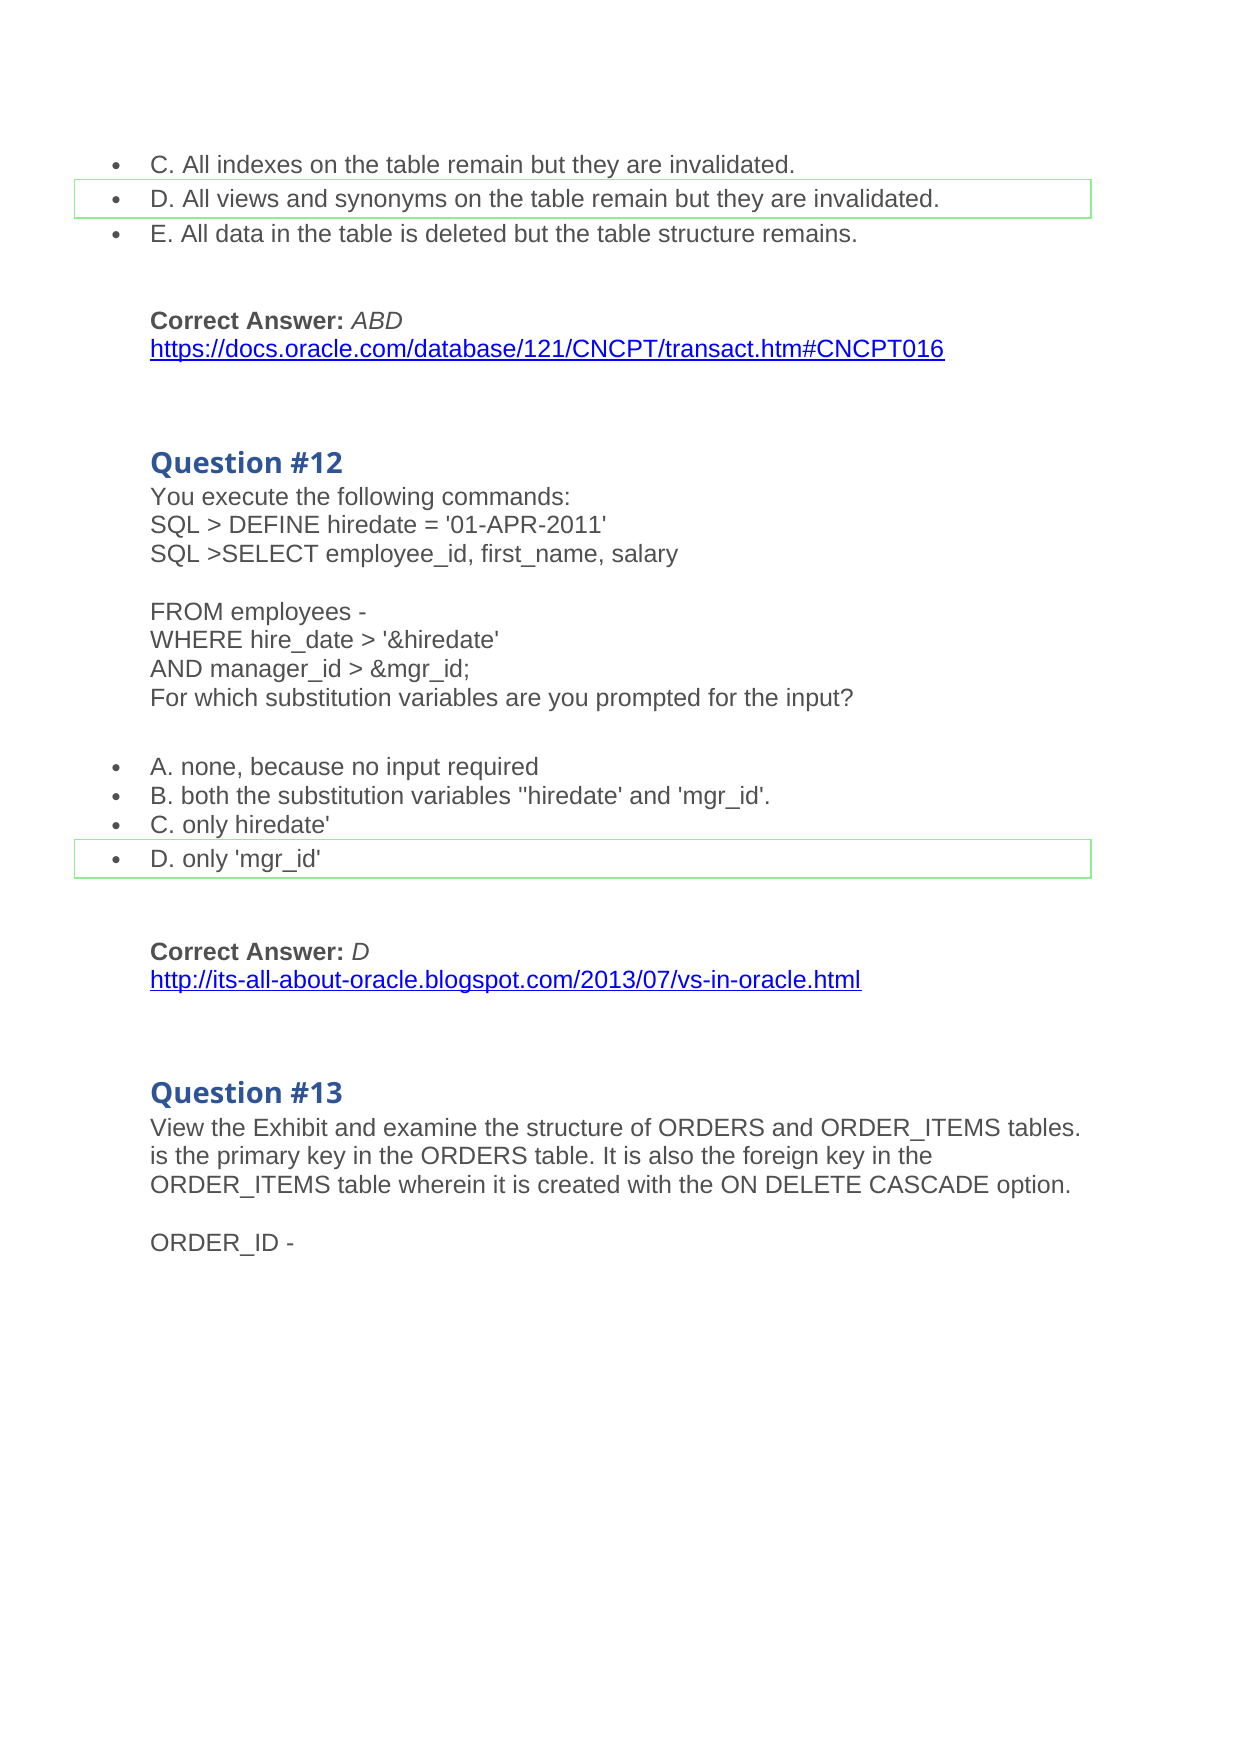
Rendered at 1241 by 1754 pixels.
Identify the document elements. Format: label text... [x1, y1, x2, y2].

subtitle Question #13 [150, 1073, 1090, 1112]
list E. All data in the table is deleted but the table structure remains. [112, 219, 1090, 248]
text Correct Answer: ABD https://docs.oracle.com/database/121/CNCPT/transact.htm#CNCPT016 [150, 306, 1090, 363]
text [150, 1112, 1090, 1256]
list D. only 'mgr_id' [75, 840, 1090, 877]
text You execute the following commands: SQL > DEFINE hiredate = '01-APR-2011' SQL >SELECT employee_id, first_name, salary FROM employees - WHERE hire_date > '&hiredate' AND manager_id > &mgr_id; For which substitution variables are you prompted for the input? [150, 482, 1090, 712]
text Correct Answer: D http://its-all-about-oracle.blogspot.com/2013/07/vs-in-oracle.html [150, 937, 1090, 994]
list C. All indexes on the table remain but they are invalidated. [112, 150, 1090, 179]
list A. none, because no input required [112, 752, 1090, 781]
subtitle Question #12 [150, 442, 1090, 482]
list D. All views and synonyms on the table remain but they are invalidated. [75, 180, 1090, 217]
list C. only hiredate' [112, 810, 1090, 838]
list B. both the substitution variables ''hiredate' and 'mgr_id'. [112, 781, 1090, 810]
